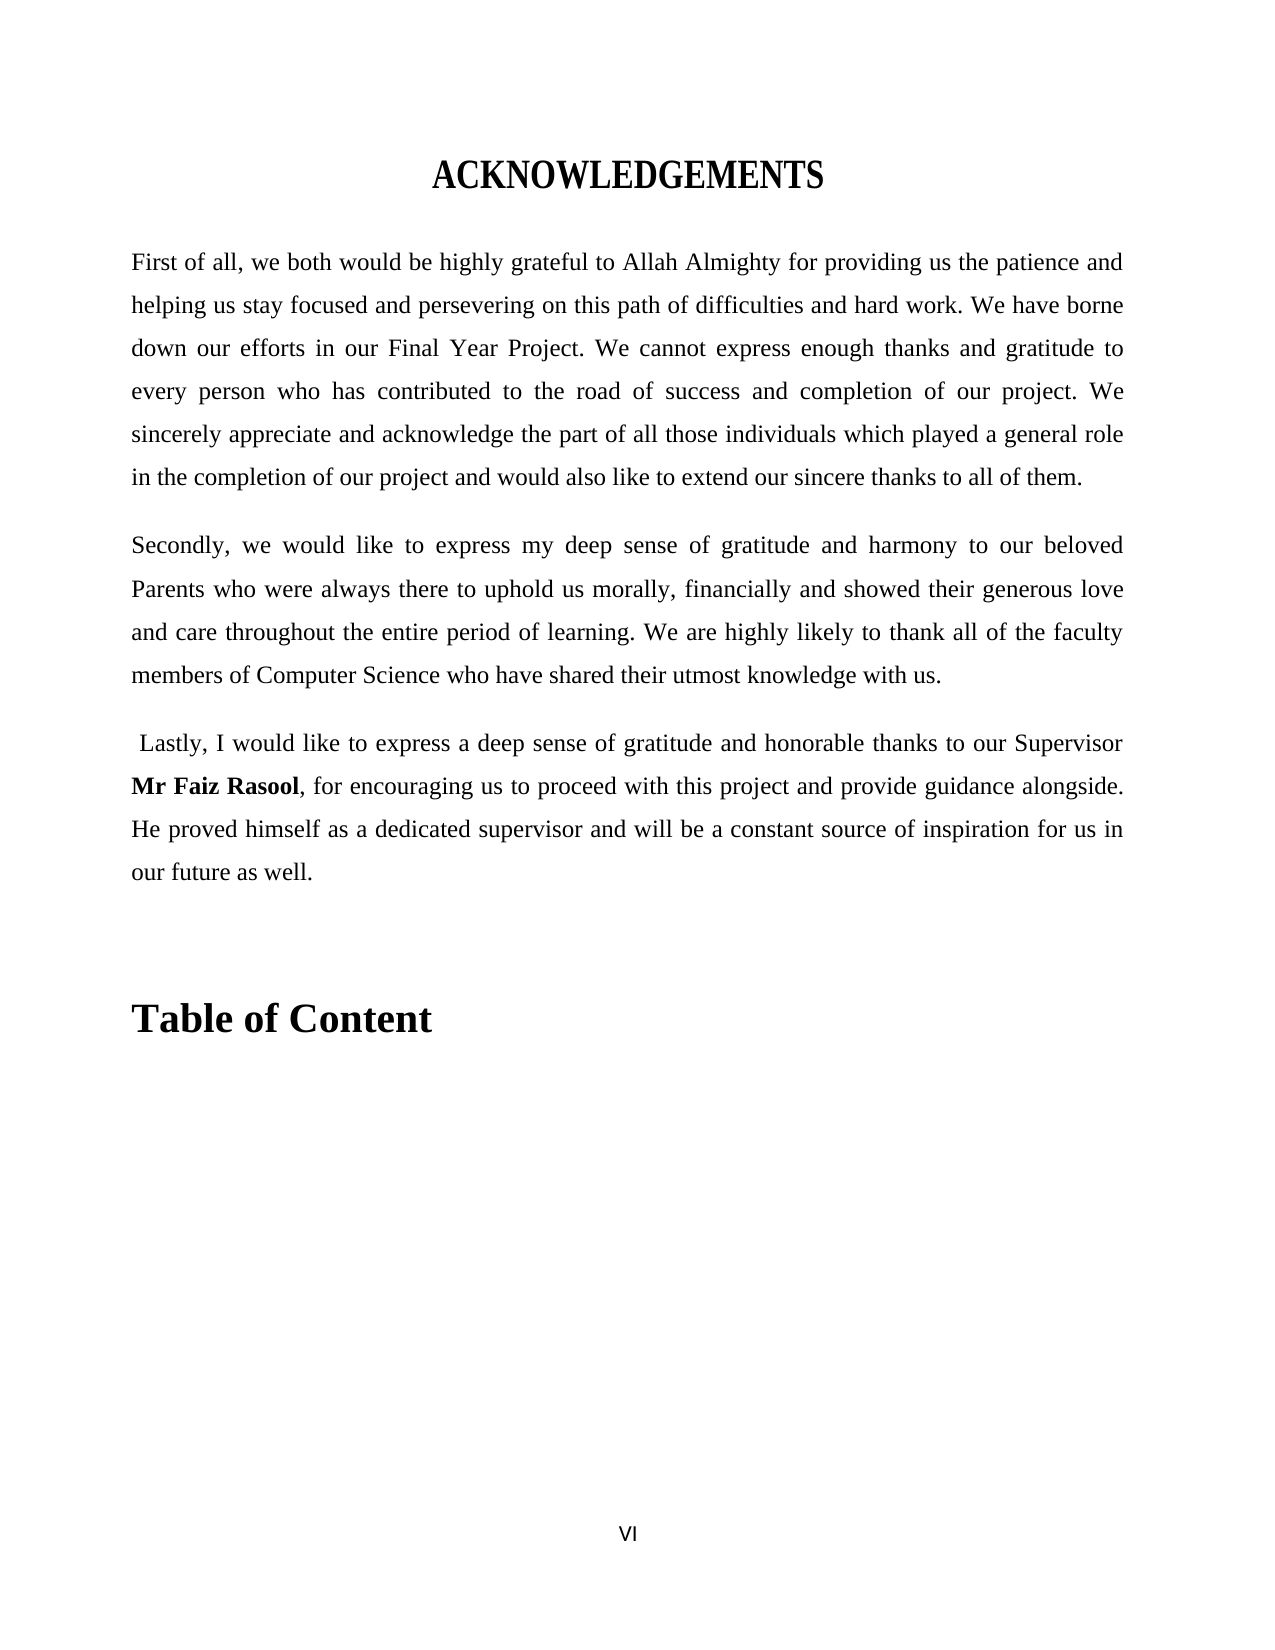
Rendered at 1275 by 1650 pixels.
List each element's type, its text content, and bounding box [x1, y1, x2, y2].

text Lastly, I would like to express a deep sense of gratitude and honorable thanks to our Supervisor Mr Faiz Rasool, for encouraging us to proceed with this project and provide guidance alongside. He proved himself as a dedicated supervisor and will be a constant source of inspiration for us in our future as well. [131, 728, 1125, 886]
text Secondly, we would like to express my deep sense of gratitude and harmony to our beloved Parents who were always there to uphold us morally, financially and showed their generous love and care throughout the entire period of learning. We are highly likely to thank all of the faculty members of Computer Science who have shared their utmost knowledge with us. [131, 531, 1125, 689]
text ACKNOWLEDGEMENTS [131, 150, 1125, 198]
text First of all, we both would be highly grateful to Allah Almighty for providing us the patience and helping us stay focused and persevering on this path of difficulties and hard work. We have borne down our efforts in our Final Year Project. We cannot express enough thanks and gratitude to every person who has contributed to the road of success and completion of our project. We sincerely appreciate and acknowledge the part of all those individuals which played a general role in the completion of our project and would also like to extend our sincere thanks to all of them. [131, 247, 1125, 491]
